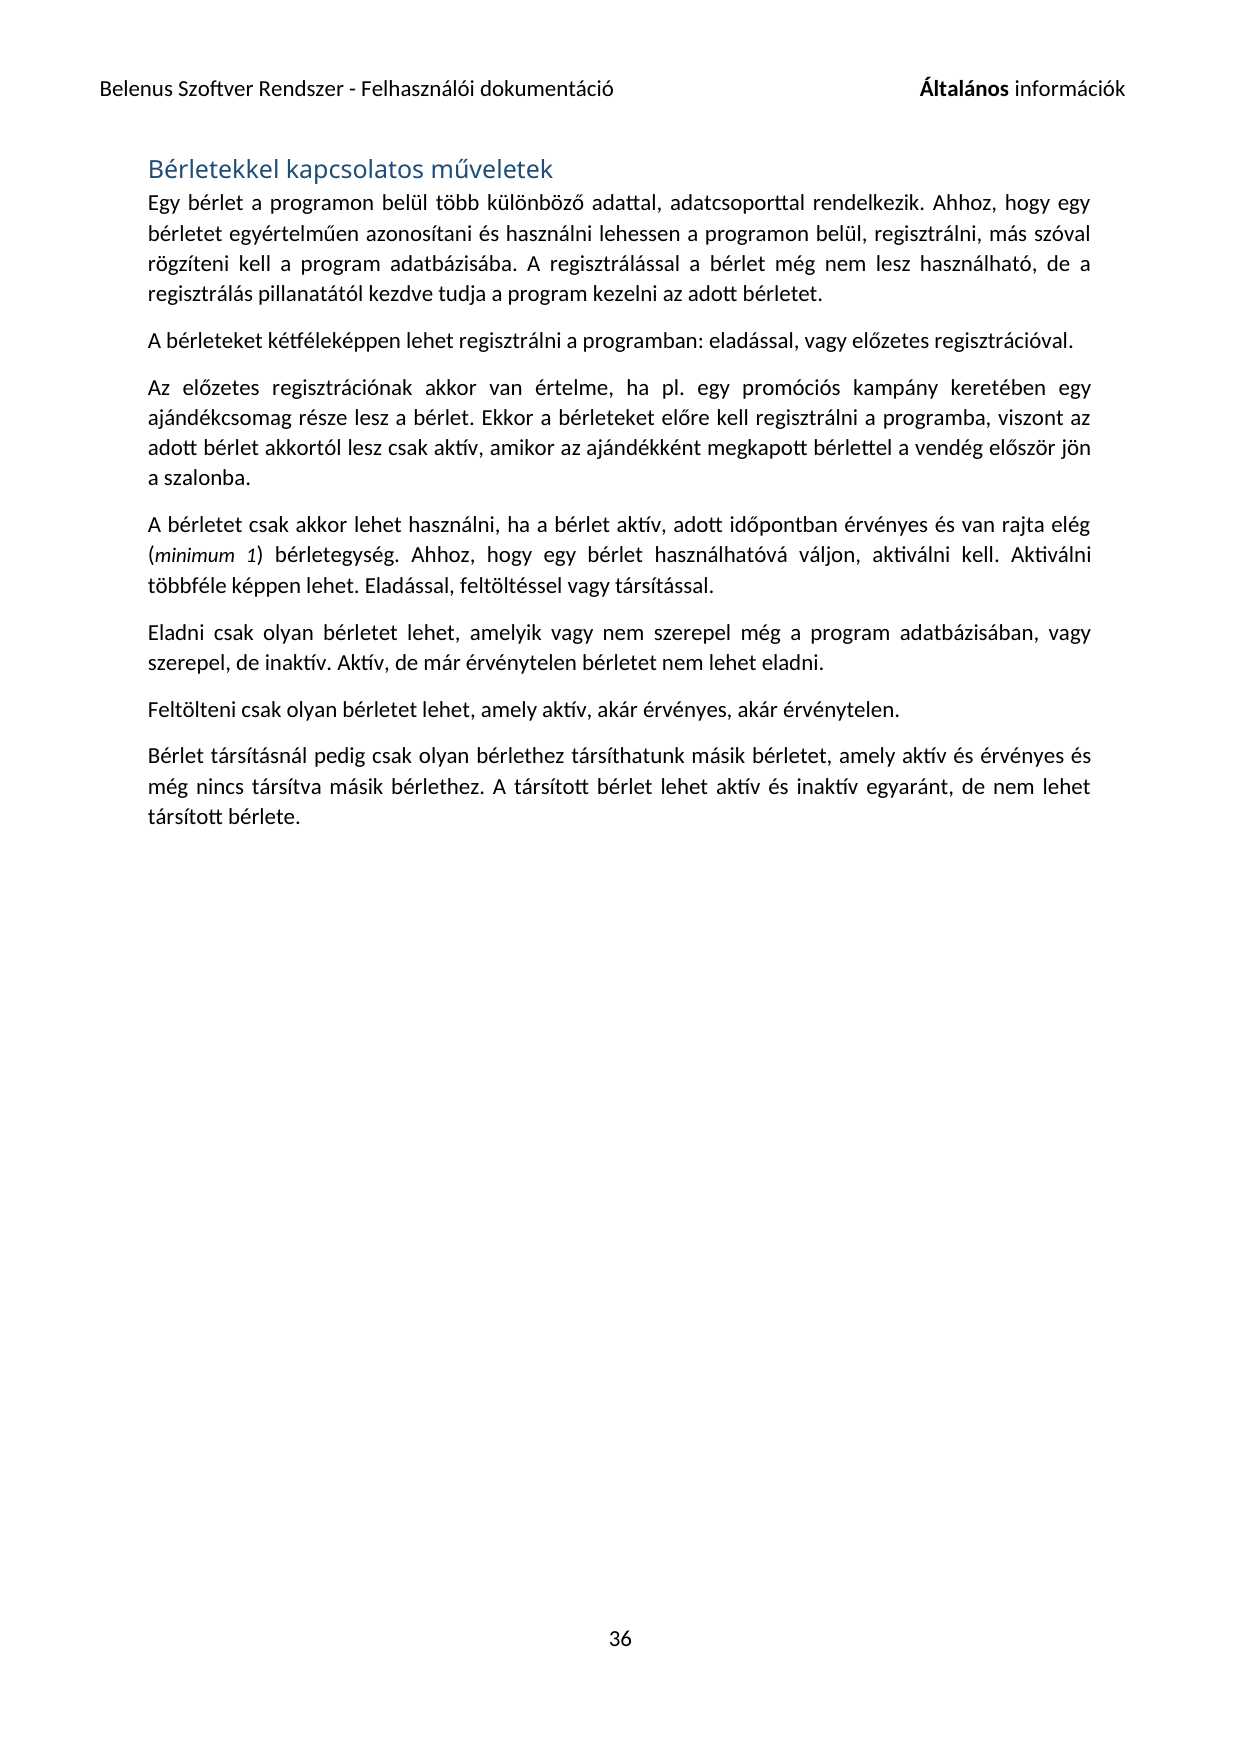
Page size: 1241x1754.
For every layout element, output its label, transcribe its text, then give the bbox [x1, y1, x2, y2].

text A bérletet csak akkor lehet használni, ha a bérlet aktív, adott időpontban érvényes és van rajta elég (minimum 1) bérletegység. Ahhoz, hogy egy bérlet használhatóvá váljon, aktiválni kell. Aktiválni többféle képpen lehet. Eladással, feltöltéssel vagy társítással. [148, 510, 1093, 599]
text Bérlet társításnál pedig csak olyan bérlethez társíthatunk másik bérletet, amely aktív és érvényes és még nincs társítva másik bérlethez. A társított bérlet lehet aktív és inaktív egyaránt, de nem lehet társított bérlete. [148, 742, 1093, 830]
text Feltölteni csak olyan bérletet lehet, amely aktív, akár érvényes, akár érvénytelen. [148, 695, 1093, 723]
text Az előzetes regisztrációnak akkor van értelme, ha pl. egy promóciós kampány keretében egy ajándékcsomag része lesz a bérlet. Ekkor a bérleteket előre kell regisztrálni a programba, viszont az adott bérlet akkortól lesz csak aktív, amikor az ajándékként megkapott bérlettel a vendég először jön a szalonba. [148, 373, 1093, 492]
subtitle Bérletekkel kapcsolatos műveletek [148, 152, 1093, 186]
text Egy bérlet a programon belül több különböző adattal, adatcsoporttal rendelkezik. Ahhoz, hogy egy bérletet egyértelműen azonosítani és használni lehessen a programon belül, regisztrálni, más szóval rögzíteni kell a program adatbázisába. A regisztrálással a bérlet még nem lesz használható, de a regisztrálás pillanatától kezdve tudja a program kezelni az adott bérletet. [148, 188, 1093, 307]
text Eladni csak olyan bérletet lehet, amelyik vagy nem szerepel még a program adatbázisában, vagy szerepel, de inaktív. Aktív, de már érvénytelen bérletet nem lehet eladni. [148, 618, 1093, 676]
text A bérleteket kétféleképpen lehet regisztrálni a programban: eladással, vagy előzetes regisztrációval. [148, 326, 1093, 354]
